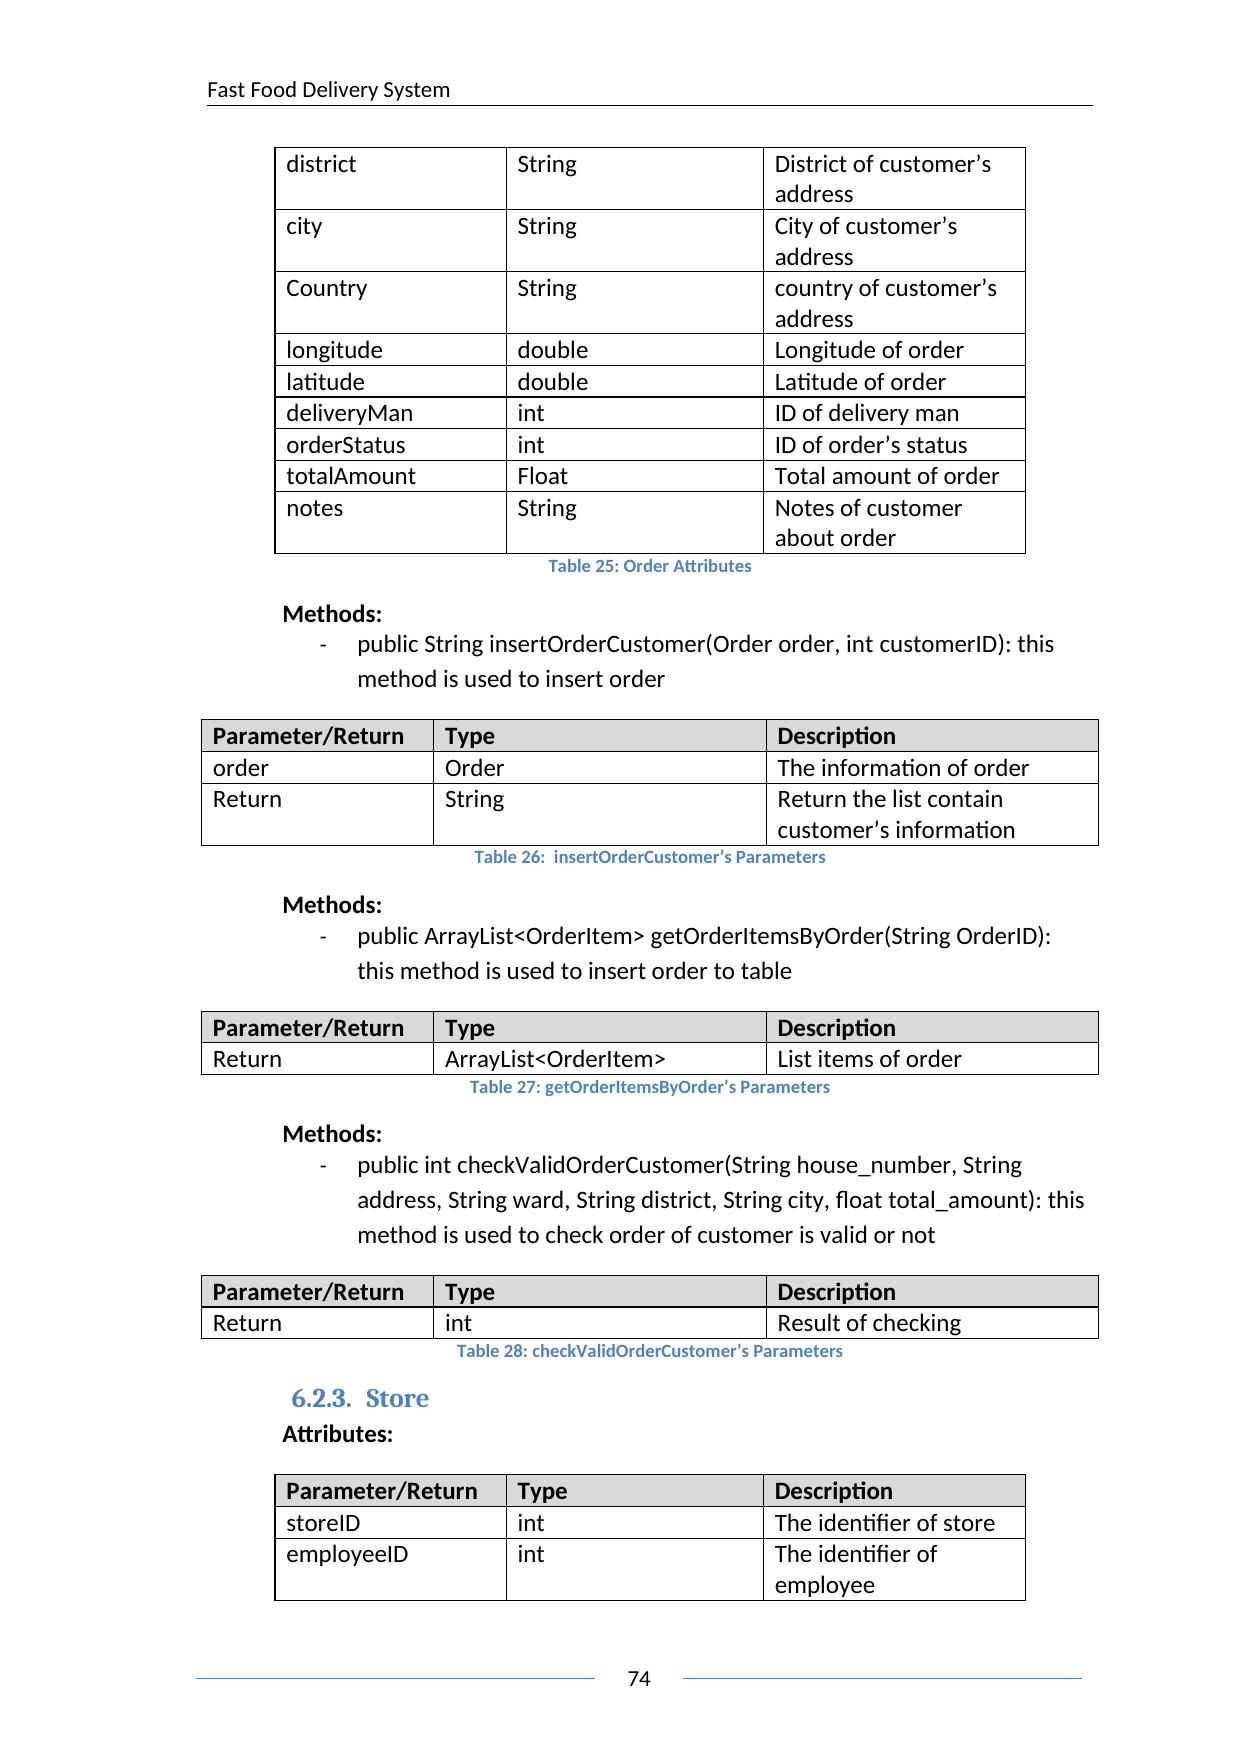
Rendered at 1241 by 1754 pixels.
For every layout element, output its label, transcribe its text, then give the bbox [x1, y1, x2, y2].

table_cell The identifier of employee [764, 1539, 1025, 1599]
table_cell Notes of customer about order [764, 492, 1025, 553]
table_cell Return [202, 1043, 433, 1074]
table_cell country of customer’s address [764, 272, 1025, 333]
text Attributes: [282, 1418, 1093, 1449]
table_cell storeID [276, 1507, 506, 1537]
table_cell int [507, 398, 763, 428]
table_cell District of customer’s address [764, 148, 1025, 209]
table_cell City of customer’s address [764, 210, 1025, 271]
table_cell city [276, 210, 506, 271]
table_cell int [507, 429, 763, 459]
table_cell int [507, 1507, 763, 1537]
list public ArrayList<OrderItem> getOrderItemsByOrder(String OrderID): this method is used to insert order to table [319, 920, 1093, 985]
table_cell notes [276, 492, 506, 553]
table_cell int [507, 1539, 763, 1599]
text Table 28: checkValidOrderCustomer’s Parameters [207, 1339, 1093, 1362]
table_cell latitude [276, 366, 506, 396]
list public String insertOrderCustomer(Order order, int customerID): this method is used to insert order [319, 628, 1093, 694]
table_cell Total amount of order [764, 461, 1025, 491]
table_cell Latitude of order [764, 366, 1025, 396]
table_cell Return [202, 784, 433, 844]
table_cell Return [202, 1308, 433, 1338]
table_cell The identifier of store [764, 1507, 1025, 1537]
table_cell Country [276, 272, 506, 333]
table_cell List items of order [767, 1043, 1098, 1074]
table_cell Float [507, 461, 763, 491]
table_cell String [507, 148, 763, 209]
text Methods: [282, 598, 1093, 628]
table_cell employeeID [276, 1539, 506, 1599]
table_header Type [434, 1276, 766, 1306]
table_header Type [507, 1475, 763, 1506]
text Methods: [282, 1118, 1093, 1149]
table_header Parameter/Return [202, 720, 433, 751]
table_header Type [434, 720, 766, 751]
table_cell String [434, 784, 766, 844]
table_header Description [767, 1012, 1098, 1042]
table_header Parameter/Return [202, 1276, 433, 1306]
text Table 27: getOrderItemsByOrder’s Parameters [207, 1075, 1093, 1098]
table_header Parameter/Return [202, 1012, 433, 1042]
text Methods: [282, 889, 1093, 920]
table_cell int [434, 1308, 766, 1338]
table_cell ID of delivery man [764, 398, 1025, 428]
table_header Type [434, 1012, 766, 1042]
table_cell Return the list contain customer’s information [767, 784, 1098, 844]
table_cell String [507, 210, 763, 271]
table_header Description [767, 720, 1098, 751]
table_cell totalAmount [276, 461, 506, 491]
table_cell Order [434, 752, 766, 782]
table_cell ID of order’s status [764, 429, 1025, 459]
text Table 25: Order Attributes [207, 554, 1093, 577]
table_cell orderStatus [276, 429, 506, 459]
table_header Description [764, 1475, 1025, 1506]
table_cell String [507, 272, 763, 333]
table_cell district [276, 148, 506, 209]
table_cell double [507, 366, 763, 396]
table_cell Longitude of order [764, 334, 1025, 365]
text Table 26: insertOrderCustomer’s Parameters [207, 846, 1093, 868]
table_cell order [202, 752, 433, 782]
table_cell double [507, 334, 763, 365]
list public int checkValidOrderCustomer(String house_number, String address, String ward, String district, String city, float total_amount): this method is used to check order of customer is valid or not [319, 1149, 1093, 1249]
table_cell deliveryMan [276, 398, 506, 428]
table_cell String [507, 492, 763, 553]
table_cell The information of order [767, 752, 1098, 782]
table_header Parameter/Return [276, 1475, 506, 1506]
subtitle Store [291, 1383, 1093, 1414]
table_header Description [767, 1276, 1098, 1306]
table_cell ArrayList<OrderItem> [434, 1043, 766, 1074]
table_cell Result of checking [767, 1308, 1098, 1338]
table_cell longitude [276, 334, 506, 365]
